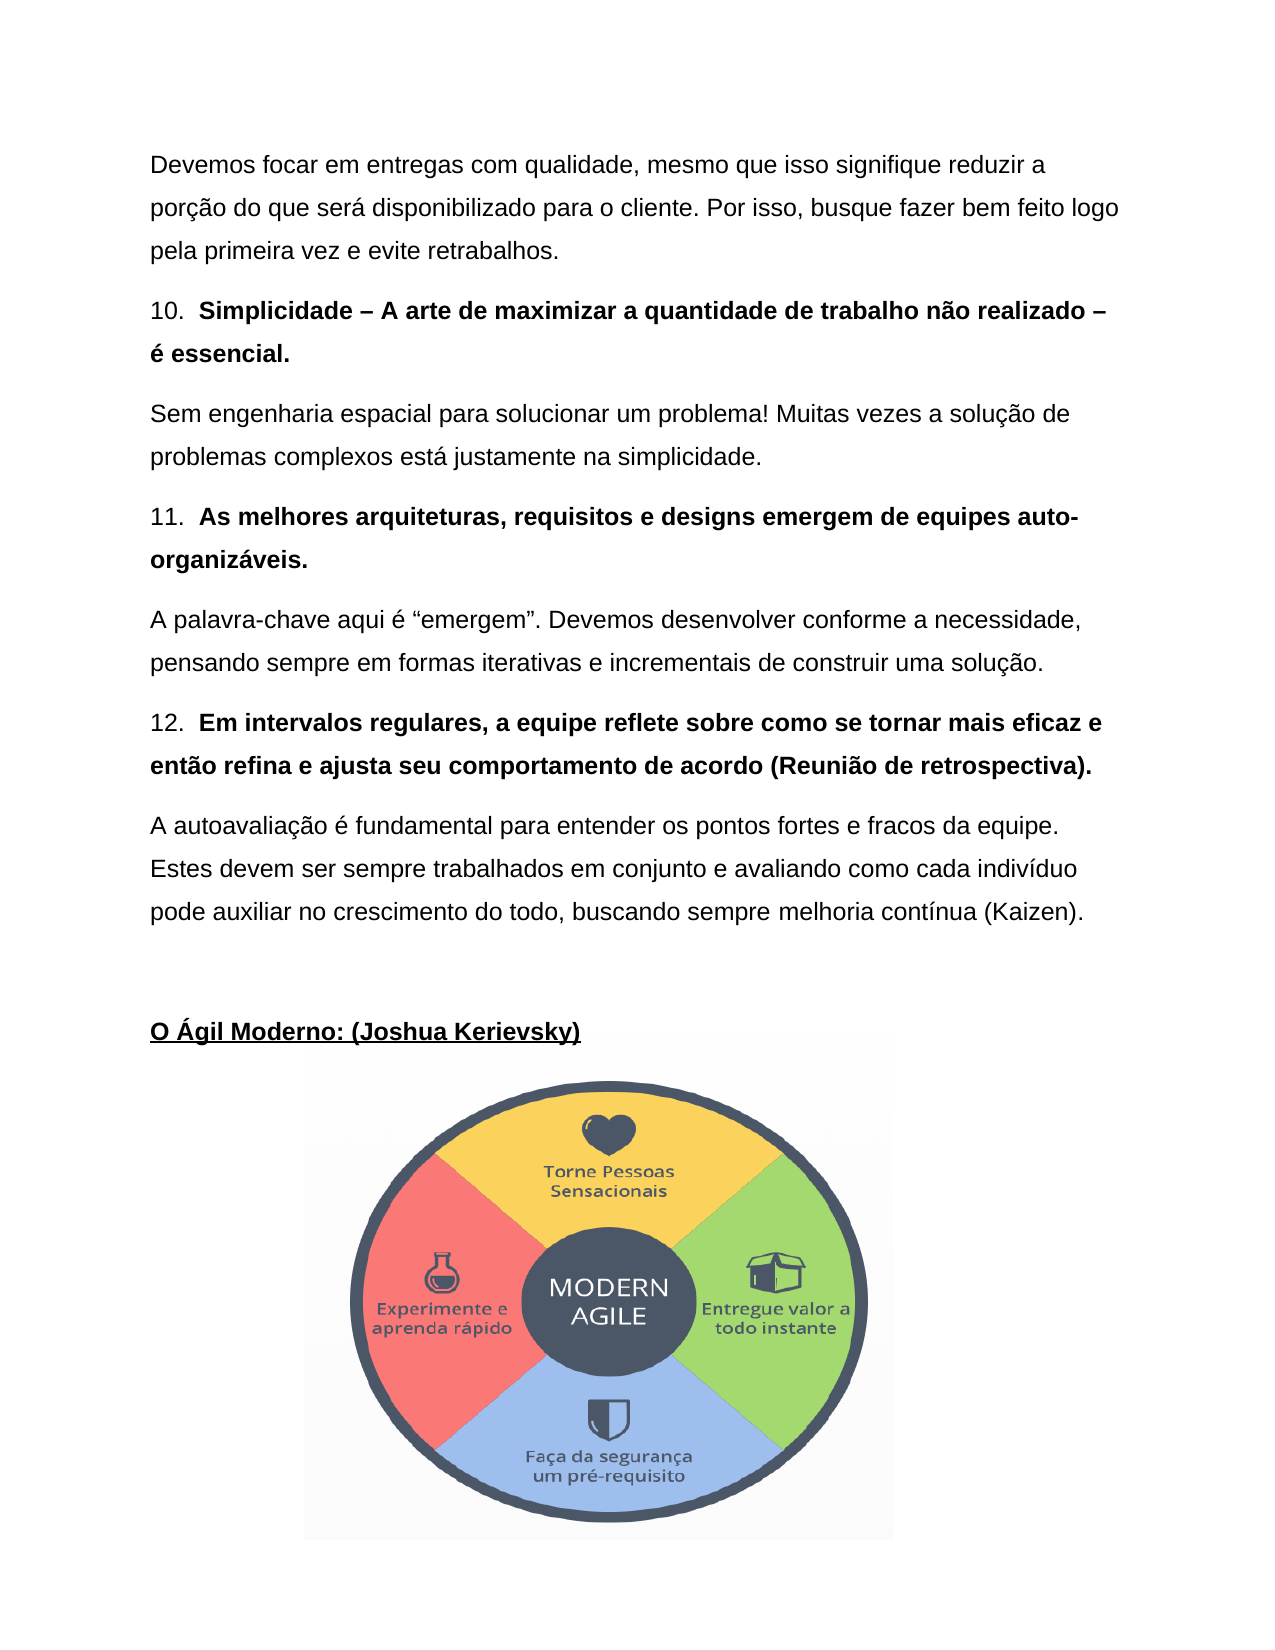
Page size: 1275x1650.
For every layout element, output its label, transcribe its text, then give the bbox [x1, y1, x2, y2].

text 12. Em intervalos regulares, a equipe reflete sobre como se tornar mais eficaz e então refina e ajusta seu comportamento de acordo (Reunião de retrospectiva). ‍ [150, 708, 1125, 779]
text Sem engenharia espacial para solucionar um problema! Muitas vezes a solução de problemas complexos está justamente na simplicidade. [150, 399, 1125, 471]
text Devemos focar em entregas com qualidade, mesmo que isso signifique reduzir a porção do que será disponibilizado para o cliente. Por isso, busque fazer bem feito logo pela primeira vez e evite retrabalhos. [150, 150, 1125, 265]
text A palavra-chave aqui é “emergem”. Devemos desenvolver conforme a necessidade, pensando sempre em formas iterativas e incrementais de construir uma solução. [150, 605, 1125, 677]
text O Ágil Moderno: (Joshua Kerievsky) [150, 1016, 1125, 1045]
text A autoavaliação é fundamental para entender os pontos fortes e fracos da equipe. Estes devem ser sempre trabalhados em conjunto e avaliando como cada indivíduo pode auxiliar no crescimento do todo, buscando sempre melhoria contínua (Kaizen). [150, 811, 1125, 926]
text 10. Simplicidade – A arte de maximizar a quantidade de trabalho não realizado – é essencial. [150, 296, 1125, 368]
picture [303, 1045, 894, 1540]
text 11. As melhores arquiteturas, requisitos e designs emergem de equipes auto-organizáveis. ‍ [150, 502, 1125, 574]
